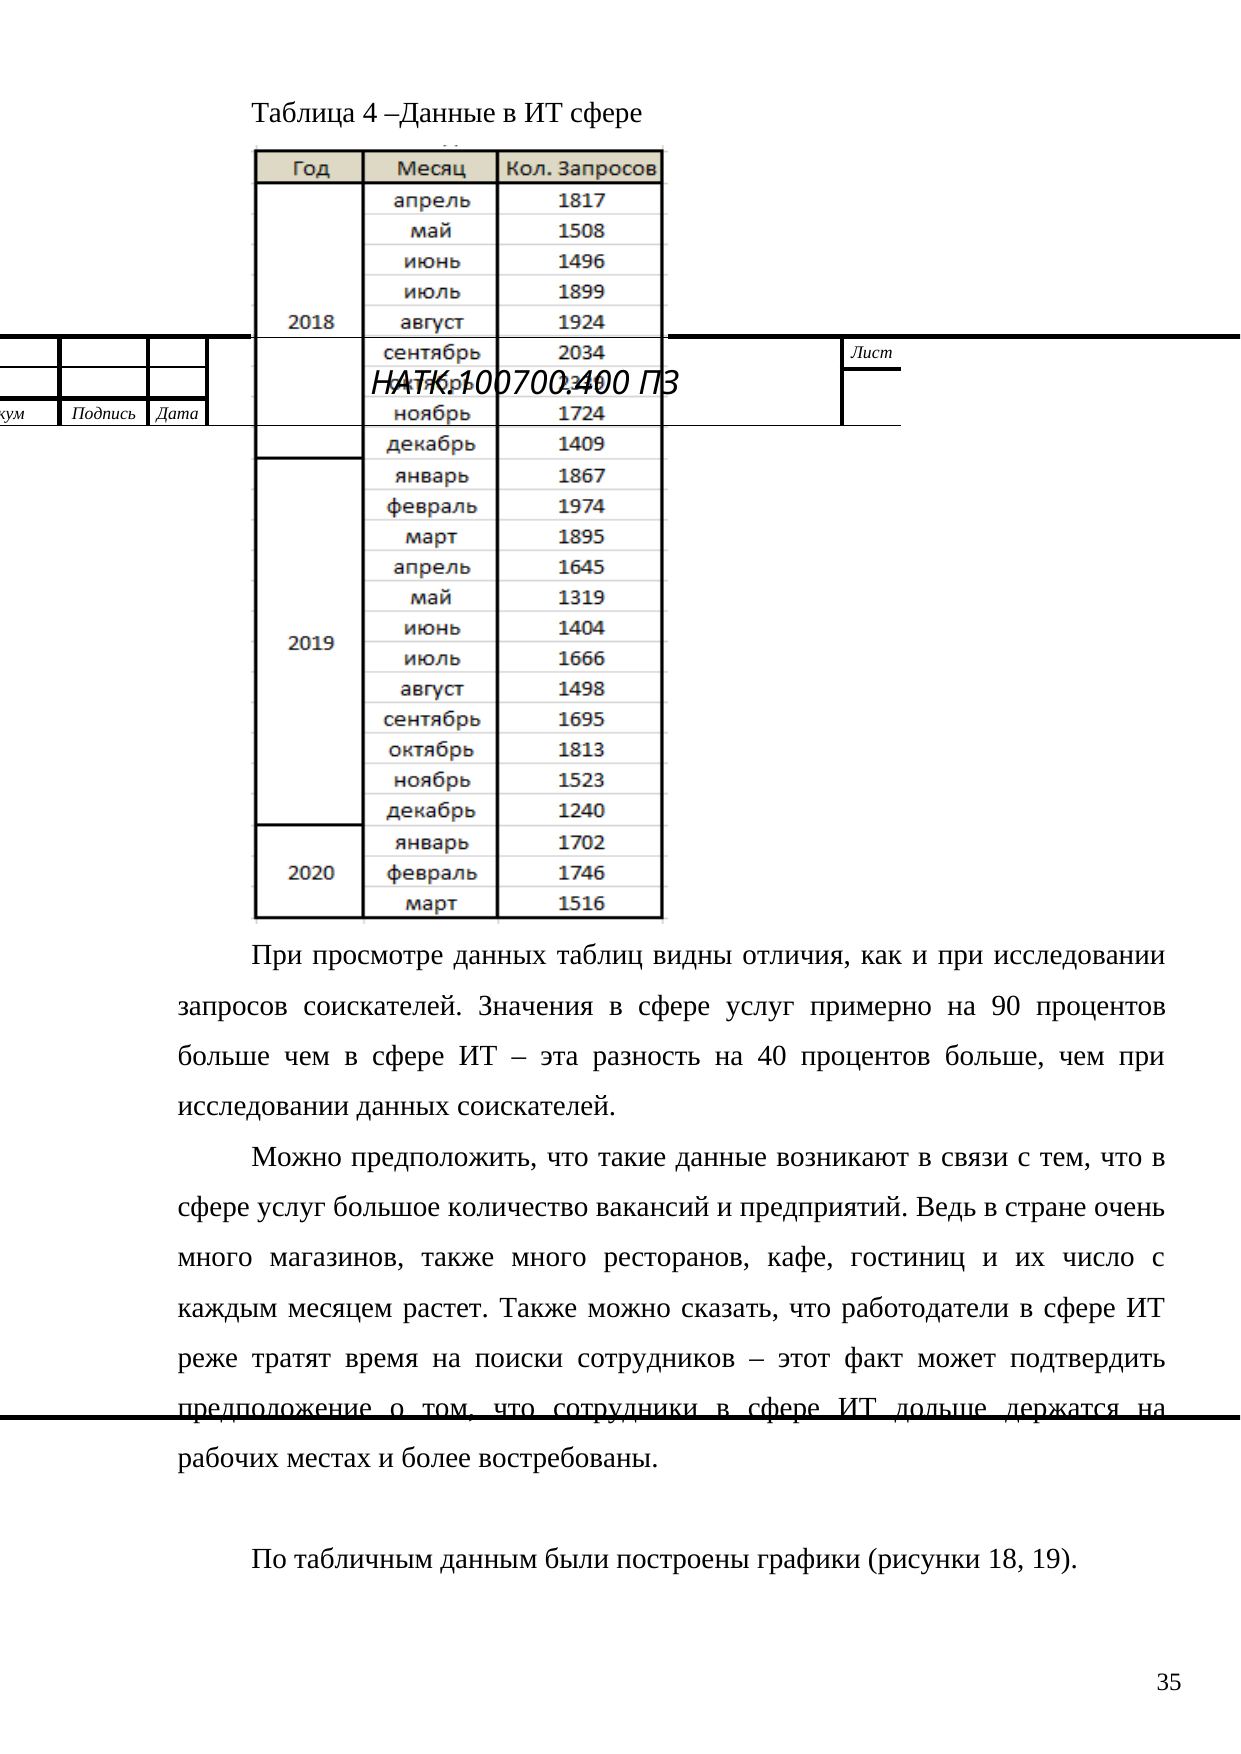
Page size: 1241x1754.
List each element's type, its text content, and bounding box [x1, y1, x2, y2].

text Таблица 4 –Данные в ИТ сфере [177, 95, 1167, 129]
text При просмотре данных таблиц видны отличия, как и при исследовании запросов соискателей. Значения в сфере услуг примерно на 90 процентов больше чем в сфере ИТ – эта разность на 40 процентов больше, чем при исследовании данных соискателей. [177, 937, 1167, 1122]
text Можно предположить, что такие данные возникают в связи с тем, что в сфере услуг большое количество вакансий и предприятий. Ведь в стране очень много магазинов, также много ресторанов, кафе, гостиниц и их число с каждым месяцем растет. Также можно сказать, что работодатели в сфере ИТ реже тратят время на поиски сотрудников – этот факт может подтвердить предположение о том, что сотрудники в сфере ИТ дольше держатся на рабочих местах и более востребованы. [177, 1139, 1167, 1474]
picture [251, 426, 668, 924]
picture [251, 145, 668, 337]
text По табличным данным были построены графики (рисунки 18, 19). [177, 1541, 1167, 1575]
picture [251, 338, 668, 425]
